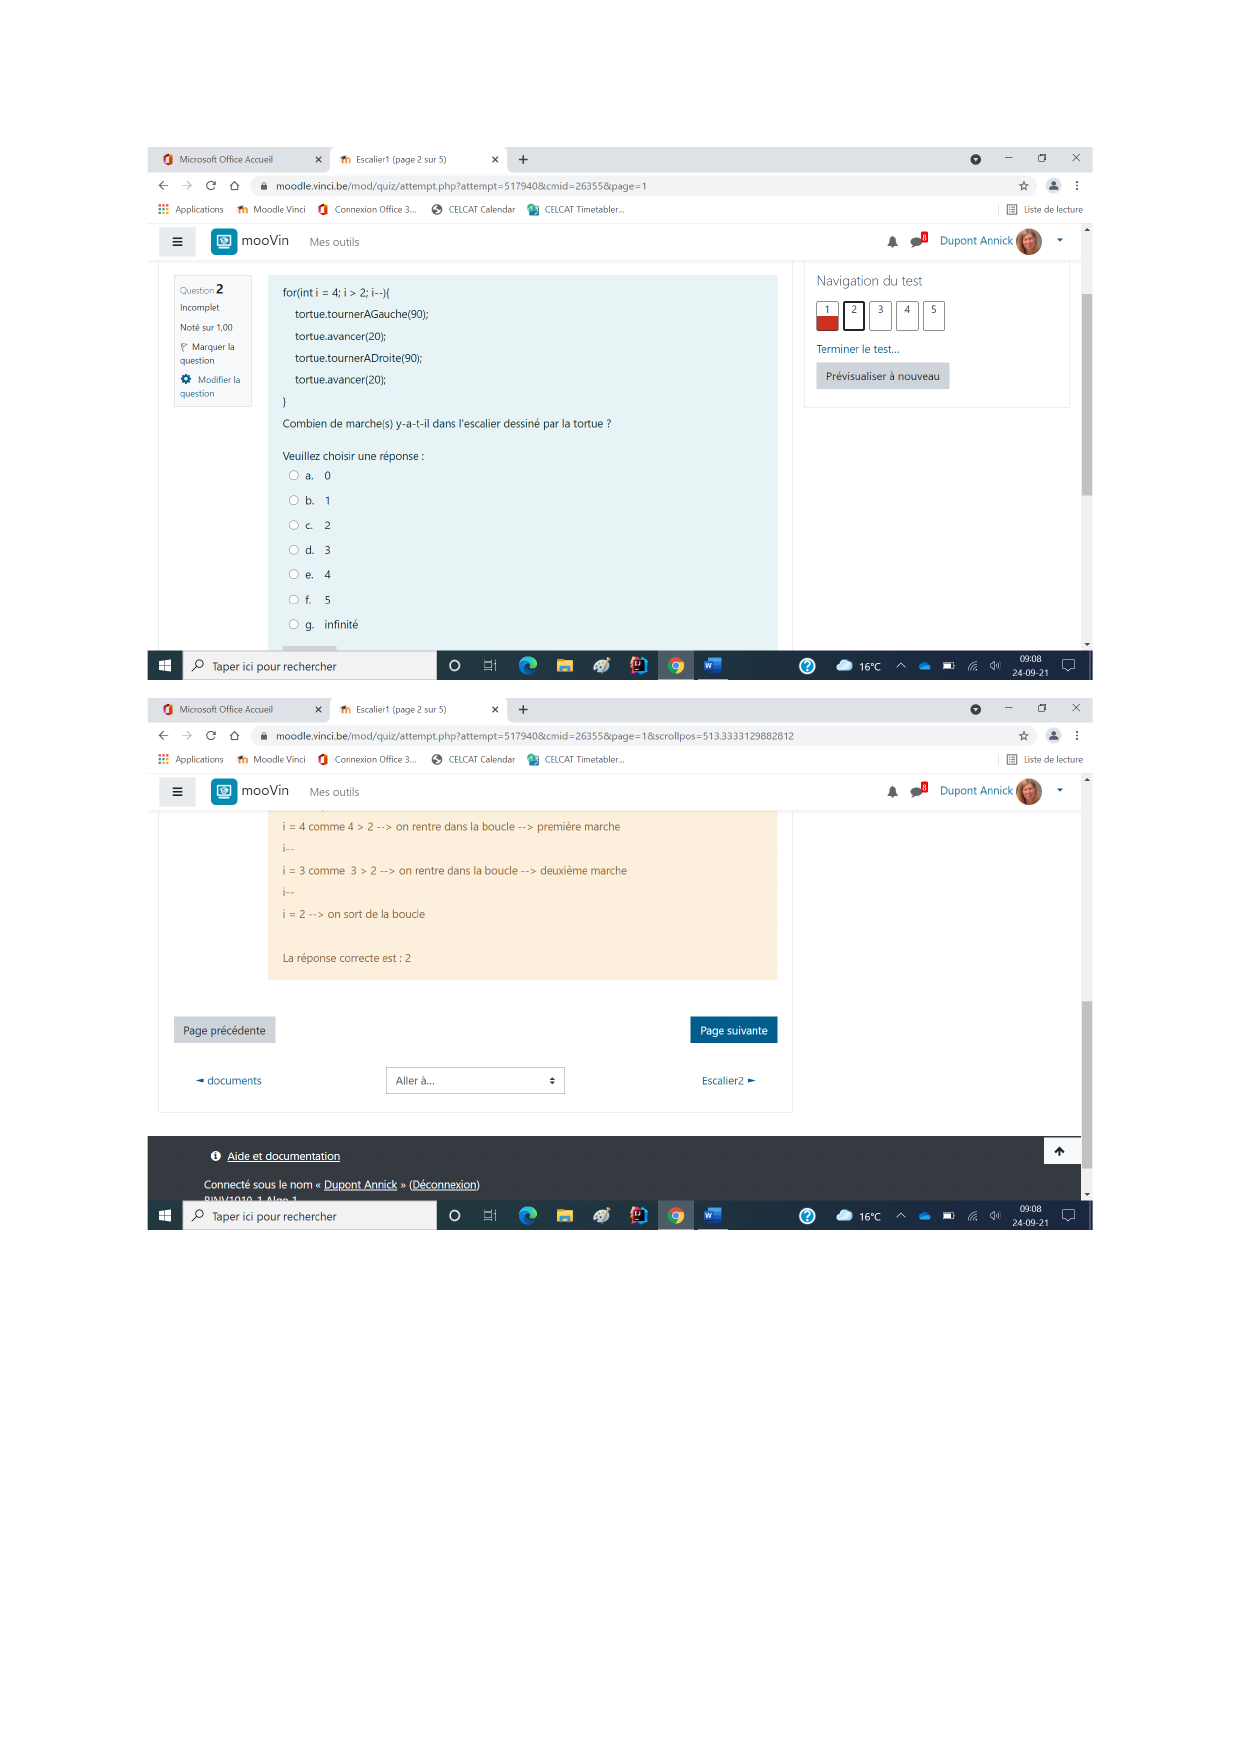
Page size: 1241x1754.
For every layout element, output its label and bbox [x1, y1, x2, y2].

picture [147, 147, 1093, 680]
picture [147, 698, 1093, 1230]
